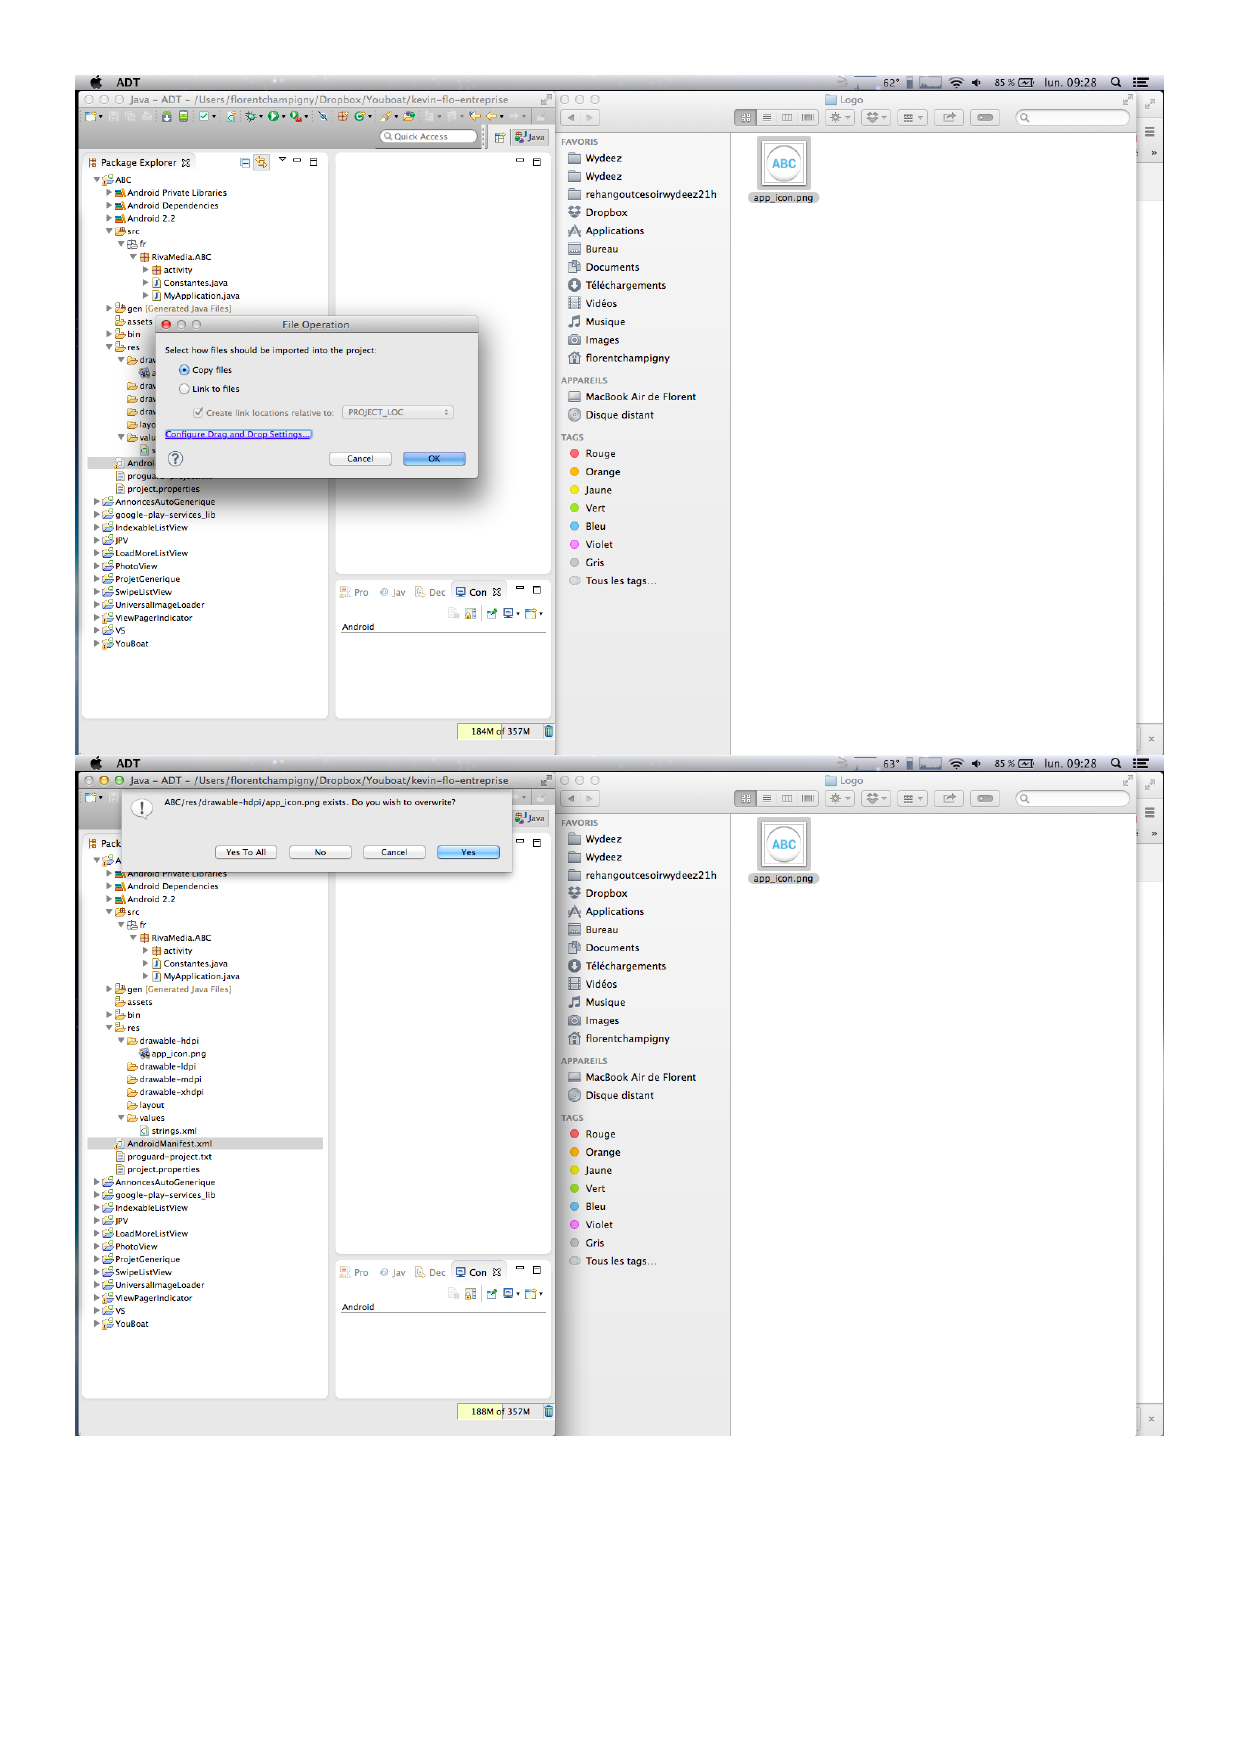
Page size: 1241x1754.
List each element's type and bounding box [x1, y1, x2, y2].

picture [75, 75, 1164, 1436]
